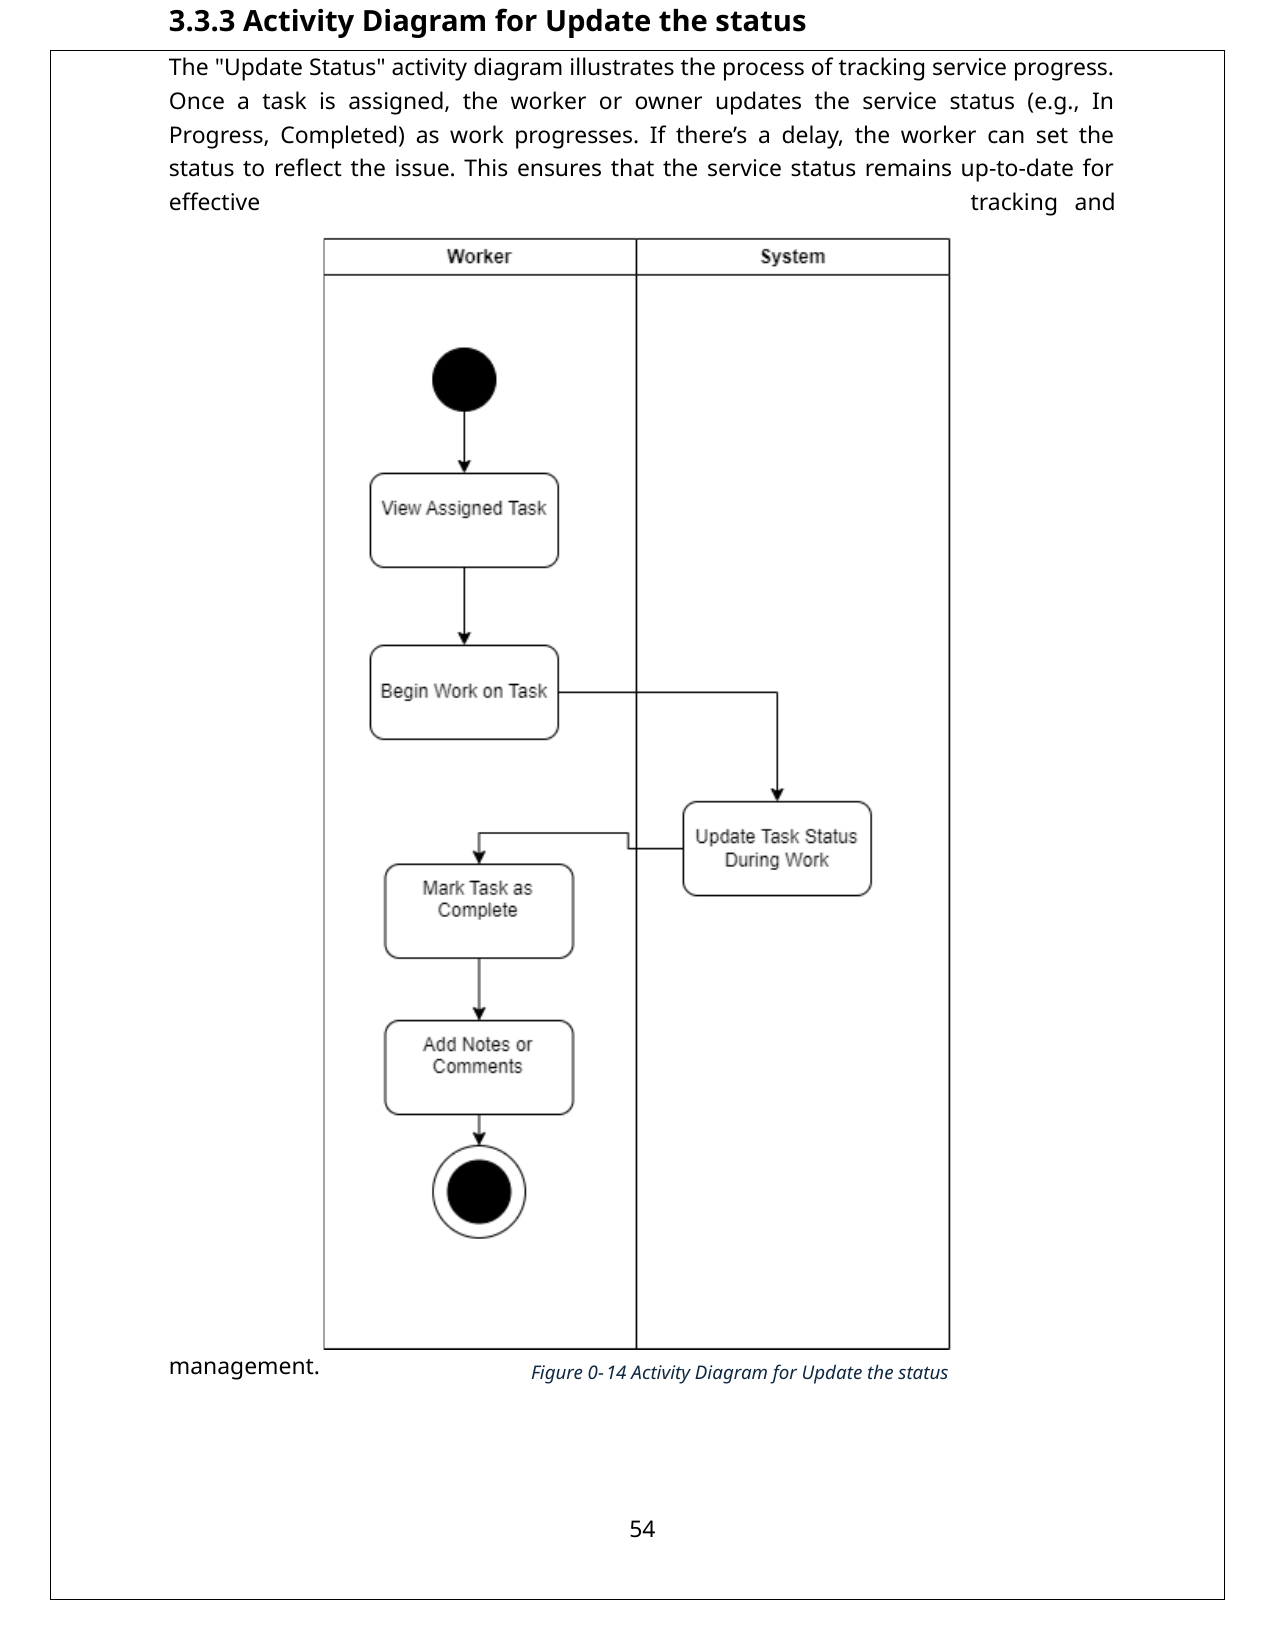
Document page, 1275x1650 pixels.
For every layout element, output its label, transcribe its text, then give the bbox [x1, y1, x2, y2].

picture [323, 187, 952, 1350]
subtitle 3.3.3 Activity Diagram for Update the status [169, 0, 1116, 40]
